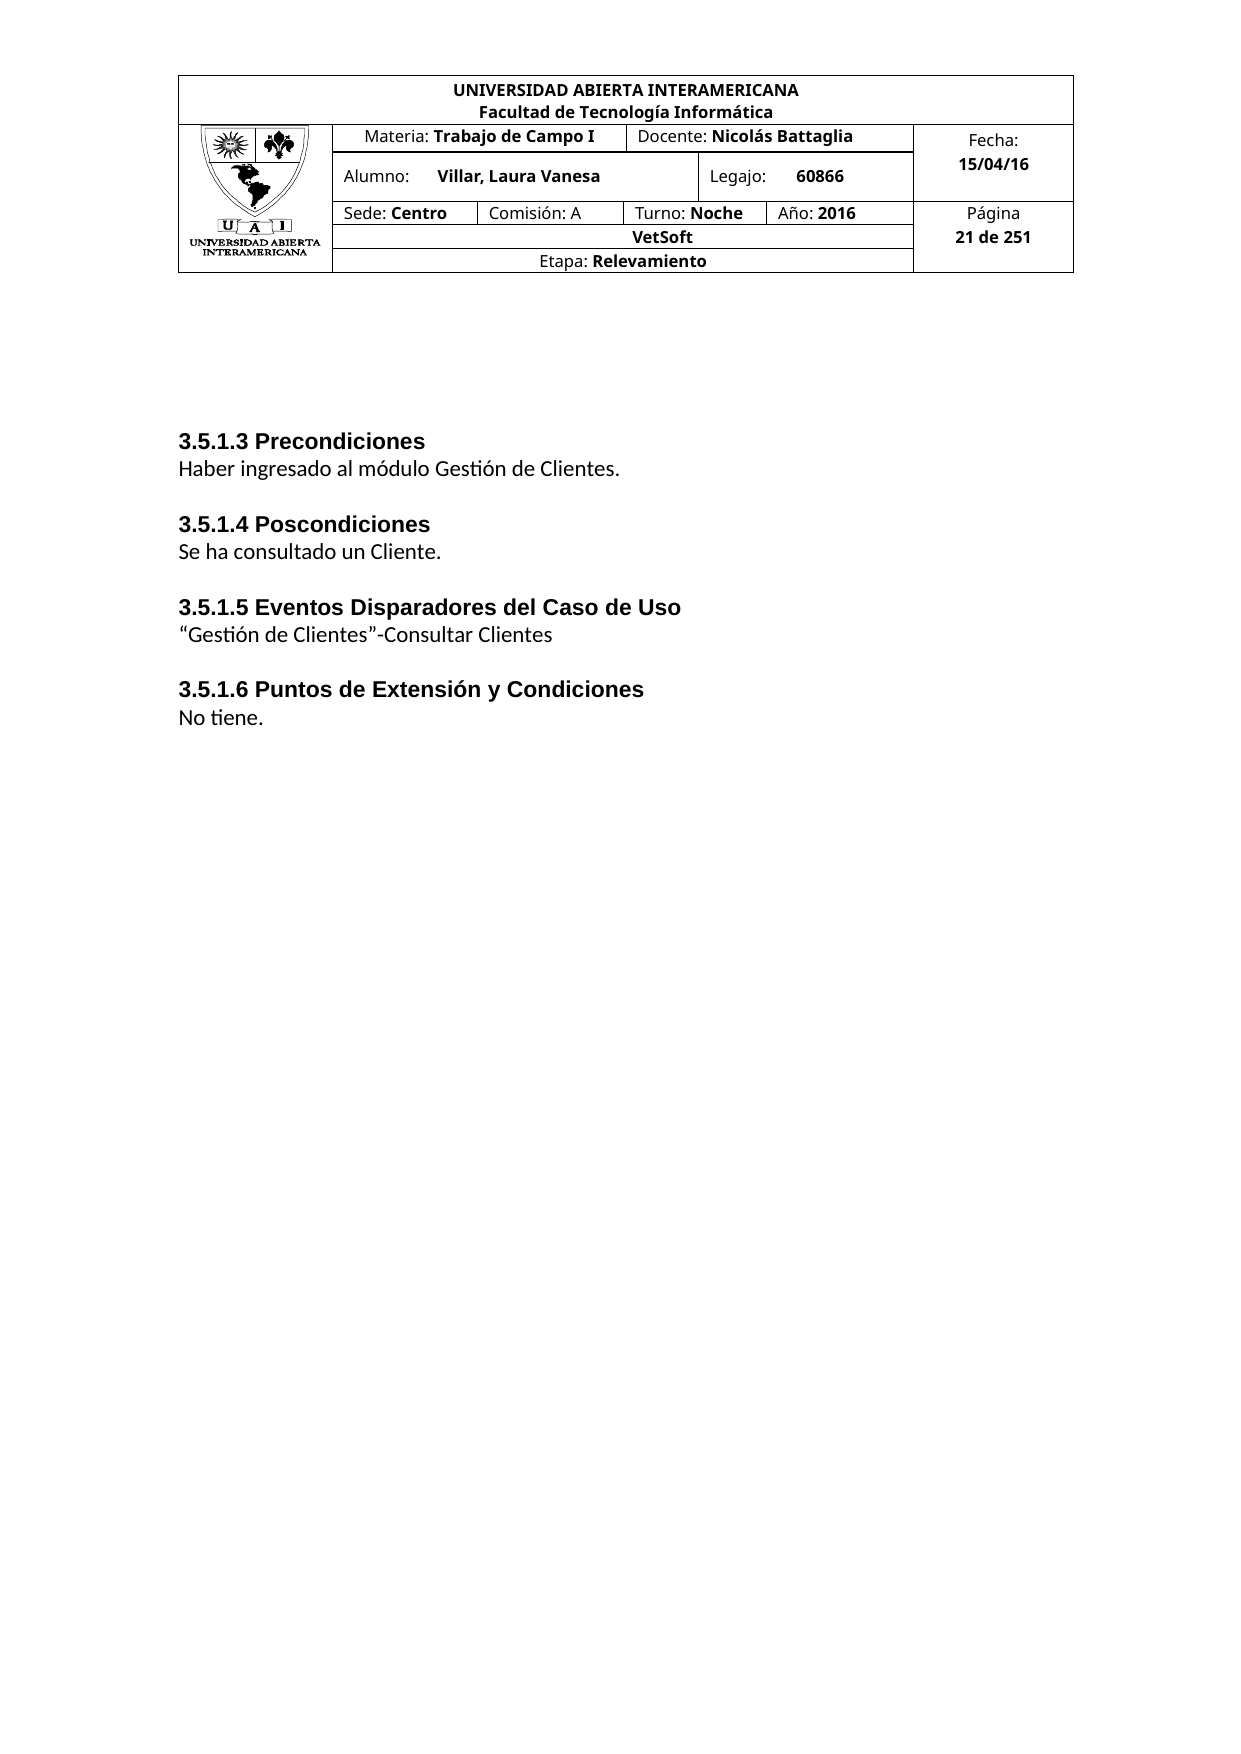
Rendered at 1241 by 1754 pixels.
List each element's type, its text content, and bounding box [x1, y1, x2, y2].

subtitle 3.5.1.5 Eventos Disparadores del Caso de Uso [178, 594, 1062, 620]
text “Gestión de Clientes”-Consultar Clientes [178, 620, 1062, 648]
subtitle 3.5.1.6 Puntos de Extensión y Condiciones [178, 676, 1062, 703]
text Se ha consultado un Cliente. [178, 537, 1062, 565]
subtitle 3.5.1.4 Poscondiciones [178, 511, 1062, 537]
text No tiene. [178, 703, 1062, 731]
text Haber ingresado al módulo Gestión de Clientes. [178, 454, 1062, 482]
subtitle 3.5.1.3 Precondiciones [178, 428, 1062, 454]
